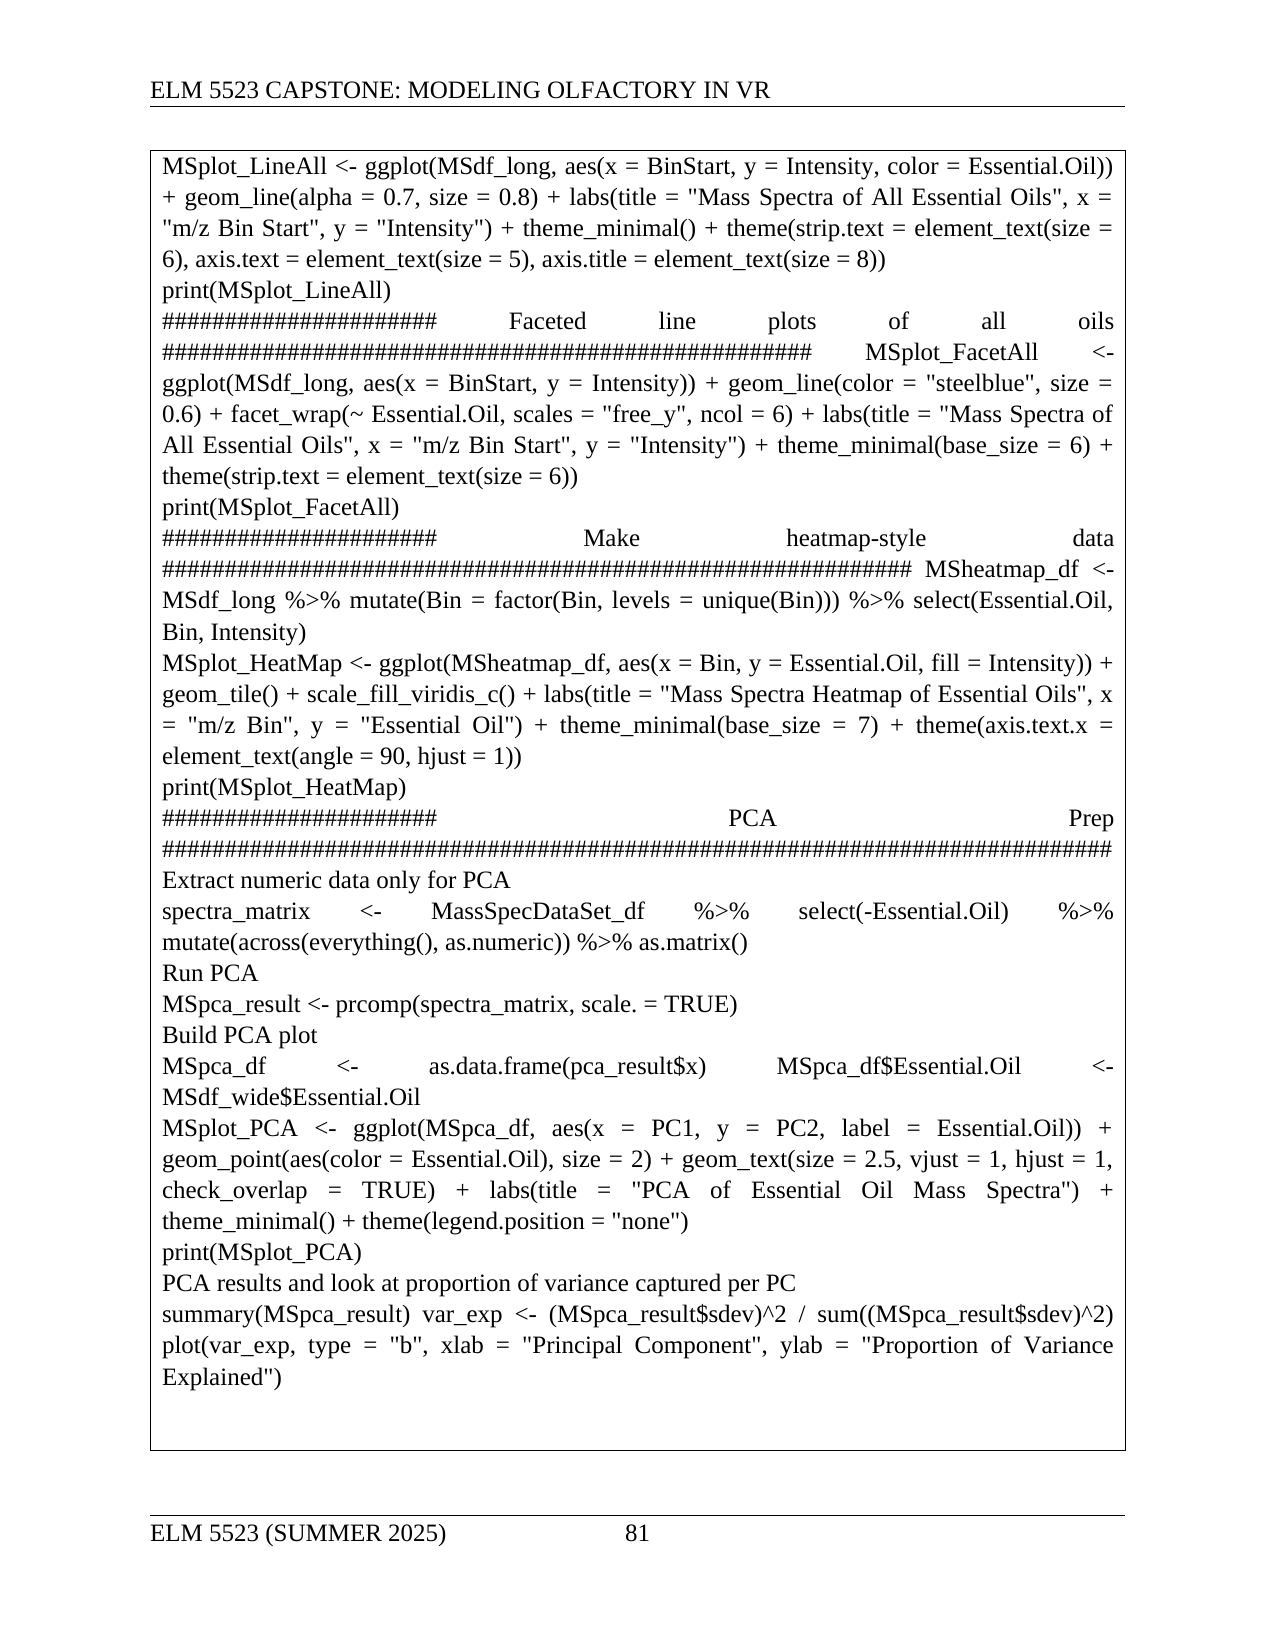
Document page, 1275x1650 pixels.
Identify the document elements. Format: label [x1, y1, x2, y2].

table_cell [151, 151, 1125, 1450]
